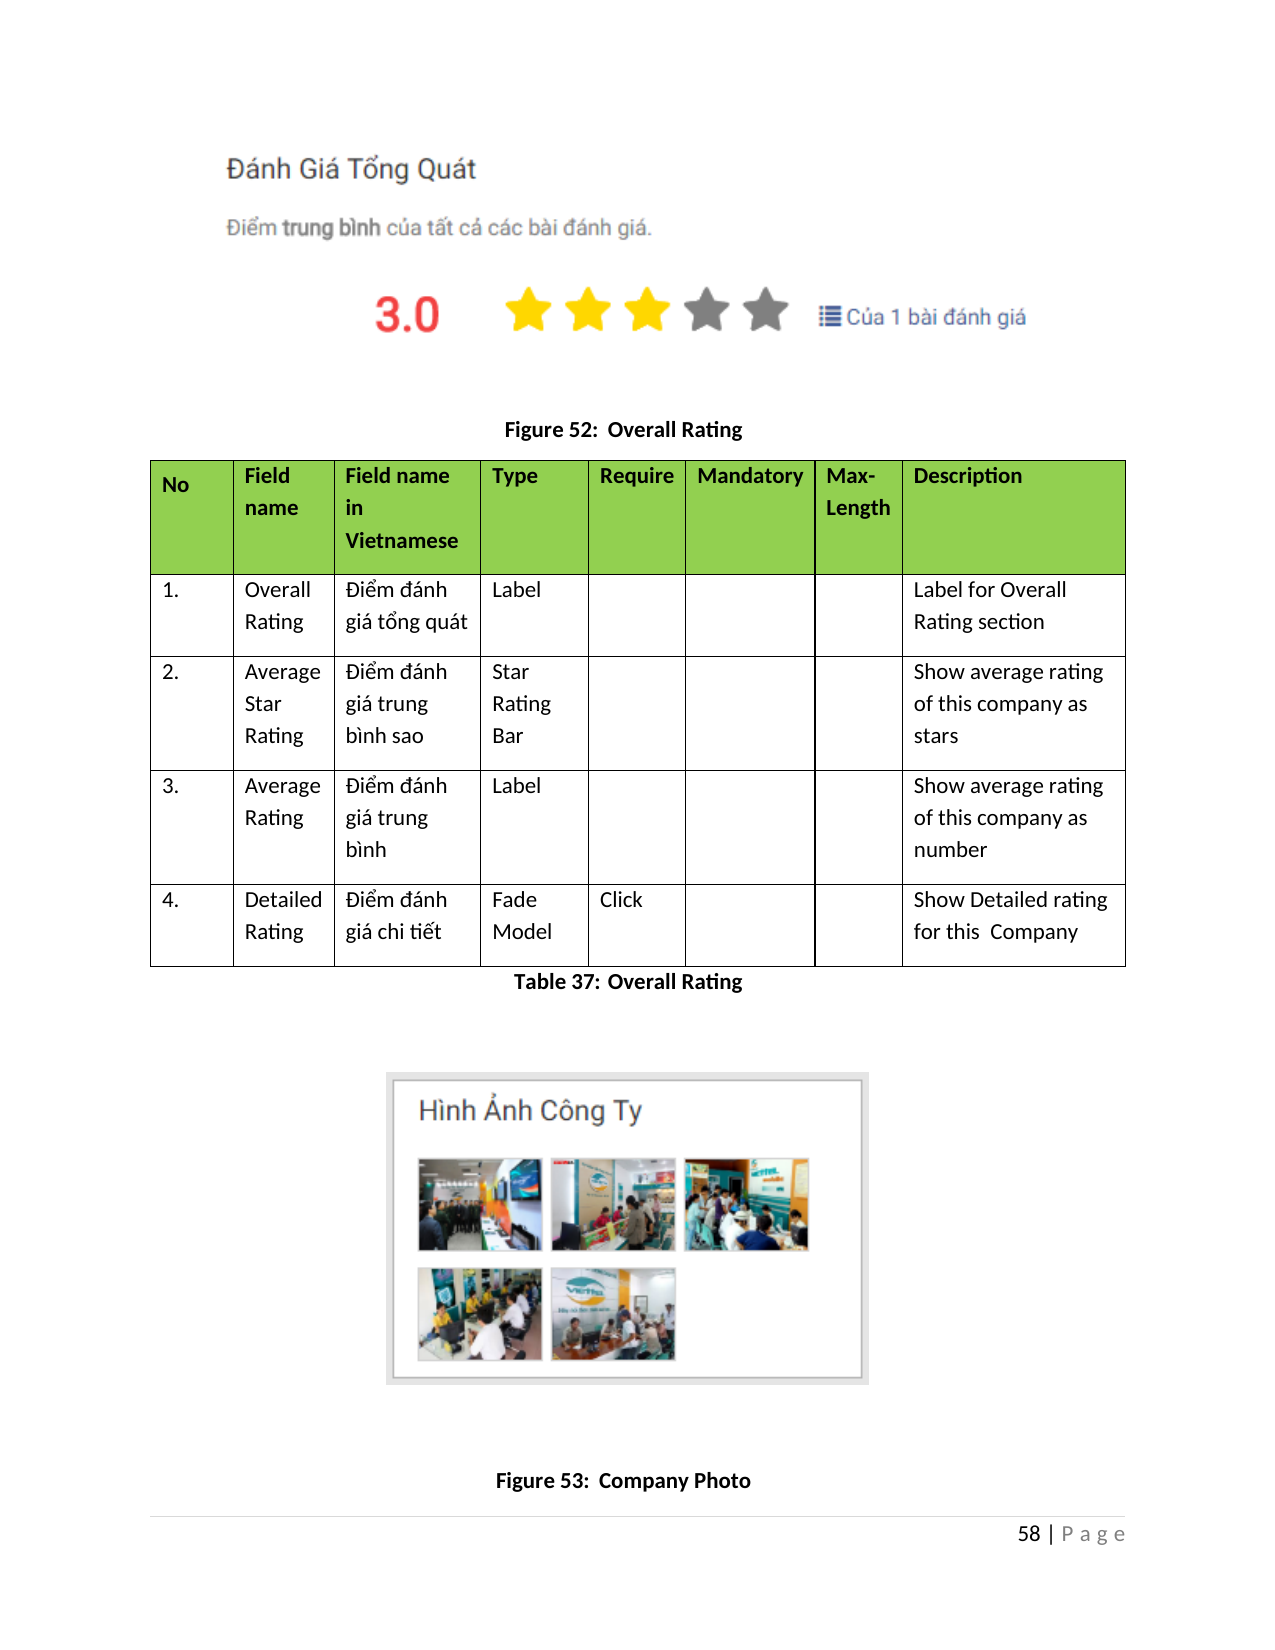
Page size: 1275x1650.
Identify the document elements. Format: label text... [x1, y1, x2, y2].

text Overall Rating [122, 416, 1125, 444]
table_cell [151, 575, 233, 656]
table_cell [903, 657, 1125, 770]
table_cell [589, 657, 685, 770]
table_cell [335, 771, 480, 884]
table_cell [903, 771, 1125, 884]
picture [386, 1072, 869, 1385]
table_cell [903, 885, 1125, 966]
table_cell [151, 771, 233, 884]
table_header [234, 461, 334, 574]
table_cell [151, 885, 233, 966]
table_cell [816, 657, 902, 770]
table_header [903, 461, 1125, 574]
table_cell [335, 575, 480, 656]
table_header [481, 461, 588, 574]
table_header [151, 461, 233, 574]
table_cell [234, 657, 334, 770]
text Company Photo [122, 1466, 1125, 1494]
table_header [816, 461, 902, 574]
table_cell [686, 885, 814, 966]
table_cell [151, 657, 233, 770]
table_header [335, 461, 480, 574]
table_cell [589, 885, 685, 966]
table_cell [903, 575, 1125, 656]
text Overall Rating [131, 967, 1125, 995]
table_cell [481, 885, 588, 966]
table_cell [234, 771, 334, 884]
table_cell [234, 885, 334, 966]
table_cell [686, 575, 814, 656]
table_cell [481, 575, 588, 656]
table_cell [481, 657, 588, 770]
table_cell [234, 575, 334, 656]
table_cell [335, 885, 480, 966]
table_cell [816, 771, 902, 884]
picture [218, 150, 1057, 372]
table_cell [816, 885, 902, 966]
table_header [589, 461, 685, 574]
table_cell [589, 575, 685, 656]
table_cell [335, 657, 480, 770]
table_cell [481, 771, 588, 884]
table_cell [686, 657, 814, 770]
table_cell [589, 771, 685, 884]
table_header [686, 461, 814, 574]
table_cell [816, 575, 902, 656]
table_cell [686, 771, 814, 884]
